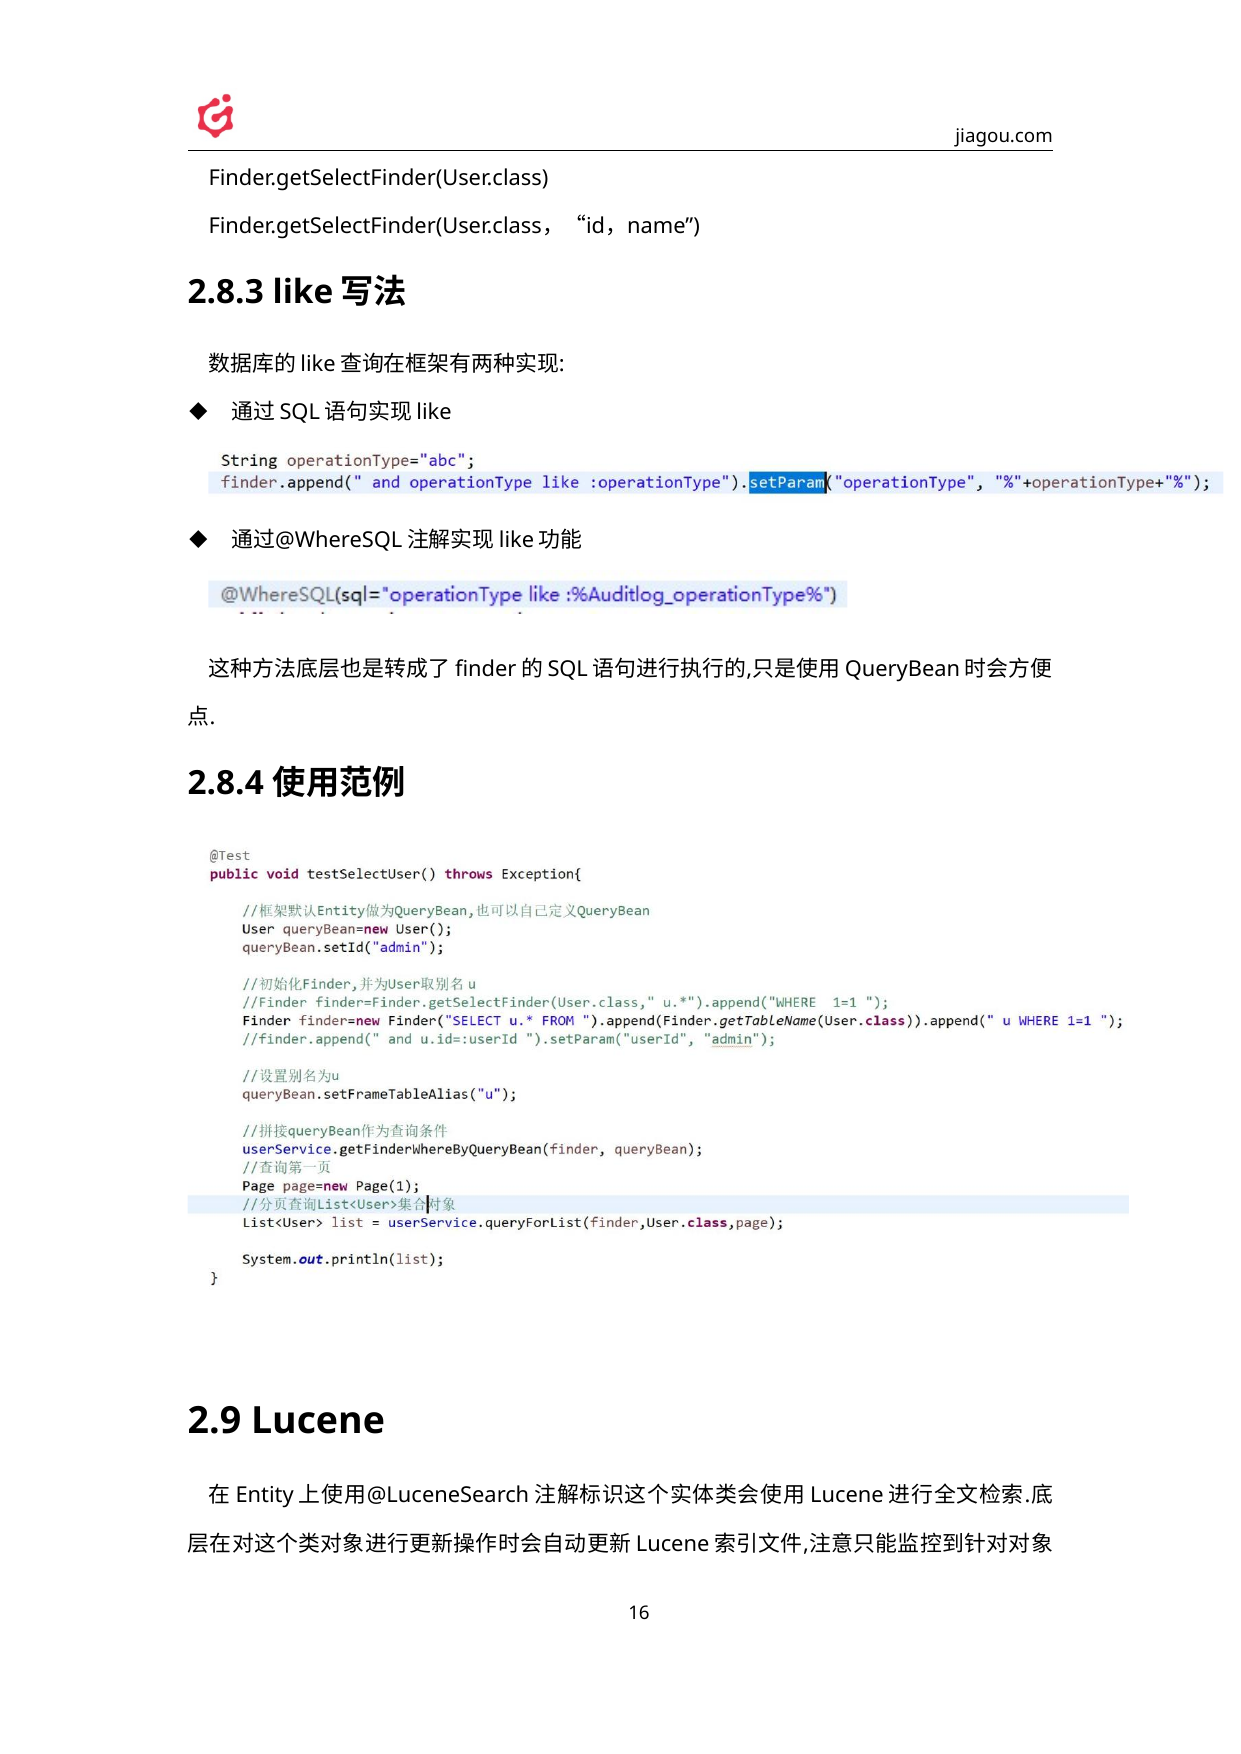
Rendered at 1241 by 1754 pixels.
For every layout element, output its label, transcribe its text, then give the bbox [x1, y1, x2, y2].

text 这种方法底层也是转成了finder的SQL语句进行执行的,只是使用QueryBean时会方便点. [187, 650, 1053, 731]
list 通过@WhereSQL注解实现like功能 [187, 522, 1053, 554]
subtitle like写法 [187, 256, 1053, 321]
subtitle 使用范例 [187, 747, 1053, 812]
text 数据库的like查询在框架有两种实现: [187, 345, 1053, 378]
picture [208, 570, 848, 614]
text Finder.getSelectFinder(User.class，“id，name”) [187, 208, 1053, 240]
picture [187, 88, 242, 143]
picture [208, 442, 1224, 506]
text 在Entity上使用@LuceneSearch注解标识这个实体类会使用Lucene进行全文检索.底层在对这个类对象进行更新操作时会自动更新Lucene索引文件,注意只能监控到针对对象的更新操作,通过Finder的语句更新无法监控,所以不建议使用@LuceneSearch自动处理索引. [187, 1477, 1053, 1558]
list 通过SQL语句实现like [187, 394, 1053, 426]
subtitle Lucene [187, 1386, 1053, 1451]
picture [187, 836, 1129, 1298]
text Finder.getSelectFinder(User.class) [187, 161, 1053, 193]
